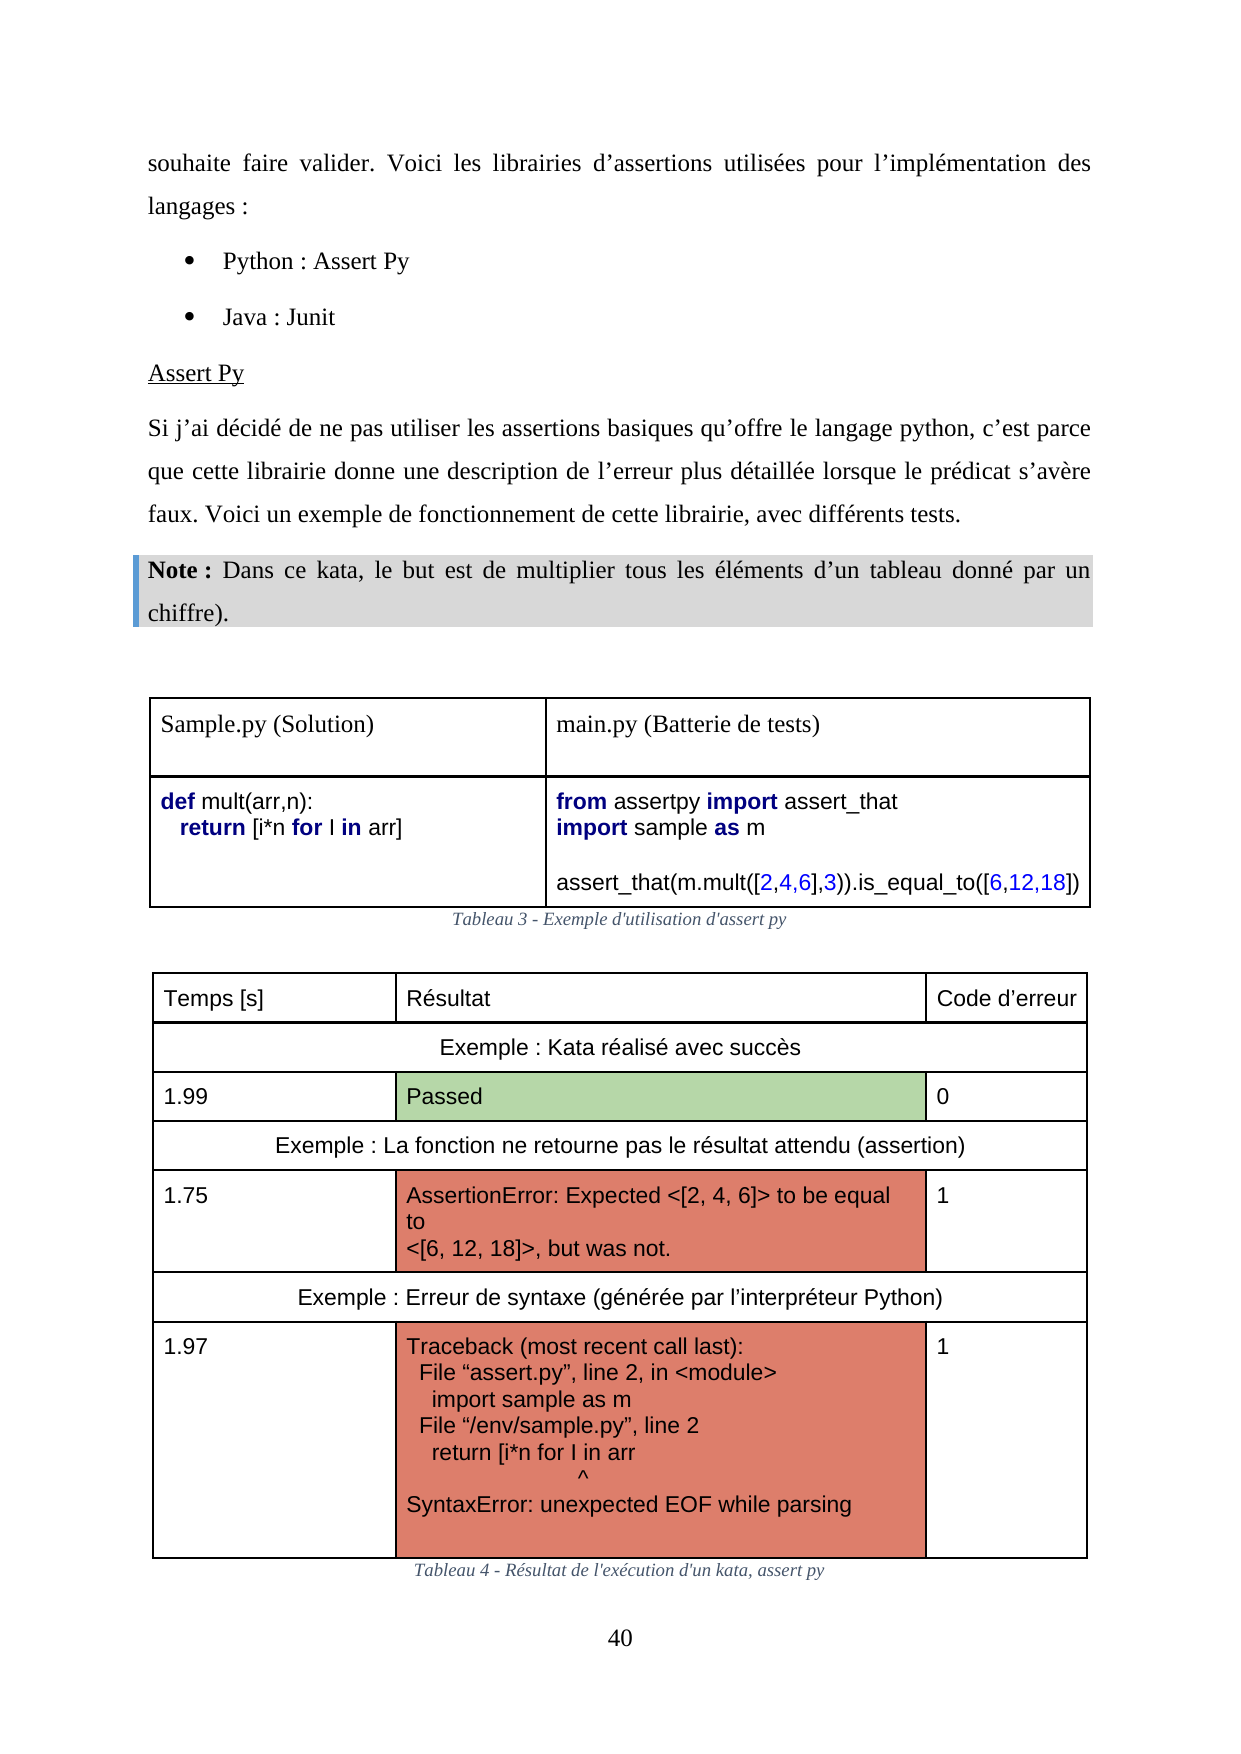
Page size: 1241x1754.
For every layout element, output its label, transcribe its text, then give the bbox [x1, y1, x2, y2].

table_header Résultat [397, 974, 925, 1021]
table_cell Traceback (most recent call last): File “assert.py”, line 2, in <module> import sample as m File “/env/sample.py”, line 2 return [i*n for I in arr ^ SyntaxError: unexpected EOF while parsing [397, 1323, 925, 1557]
table_cell 1.99 [154, 1073, 395, 1120]
table_cell from assertpy import assert_that import sample as m assert_that(m.mult([2,4,6],3)).is_equal_to([6,12,18]) [547, 778, 1089, 906]
table_cell 1 [927, 1171, 1086, 1271]
text Note : Dans ce kata, le but est de multiplier tous les éléments d’un tableau donné par un chiffre). [139, 555, 1093, 627]
text Si j’ai décidé de ne pas utiliser les assertions basiques qu’offre le langage python, c’est parce que cette librairie donne une description de l’erreur plus détaillée lorsque le prédicat s’avère faux. Voici un exemple de fonctionnement de cette librairie, avec différents tests. [148, 413, 1093, 528]
table_cell Exemple : Kata réalisé avec succès [154, 1024, 1086, 1071]
table_cell 0 [927, 1073, 1086, 1120]
table_cell Exemple : Erreur de syntaxe (générée par l’interpréteur Python) [154, 1273, 1086, 1321]
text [148, 148, 1093, 219]
list Java : Junit [185, 302, 1093, 331]
table_header main.py (Batterie de tests) [547, 699, 1089, 775]
table_cell def mult(arr,n): return [i*n for I in arr] [151, 778, 545, 906]
table_header Code d’erreur [927, 974, 1086, 1021]
list Python : Assert Py [185, 246, 1093, 275]
table_cell Passed [397, 1073, 925, 1120]
table_cell 1.97 [154, 1323, 395, 1557]
table_header Temps [s] [154, 974, 395, 1021]
table_cell 1 [927, 1323, 1086, 1557]
table_cell 1.75 [154, 1171, 395, 1271]
table_cell Exemple : La fonction ne retourne pas le résultat attendu (assertion) [154, 1122, 1086, 1169]
table_header Sample.py (Solution) [151, 699, 545, 775]
text Assert Py [148, 358, 1093, 386]
table_cell AssertionError: Expected <[2, 4, 6]> to be equal to <[6, 12, 18]>, but was not. [397, 1171, 925, 1271]
